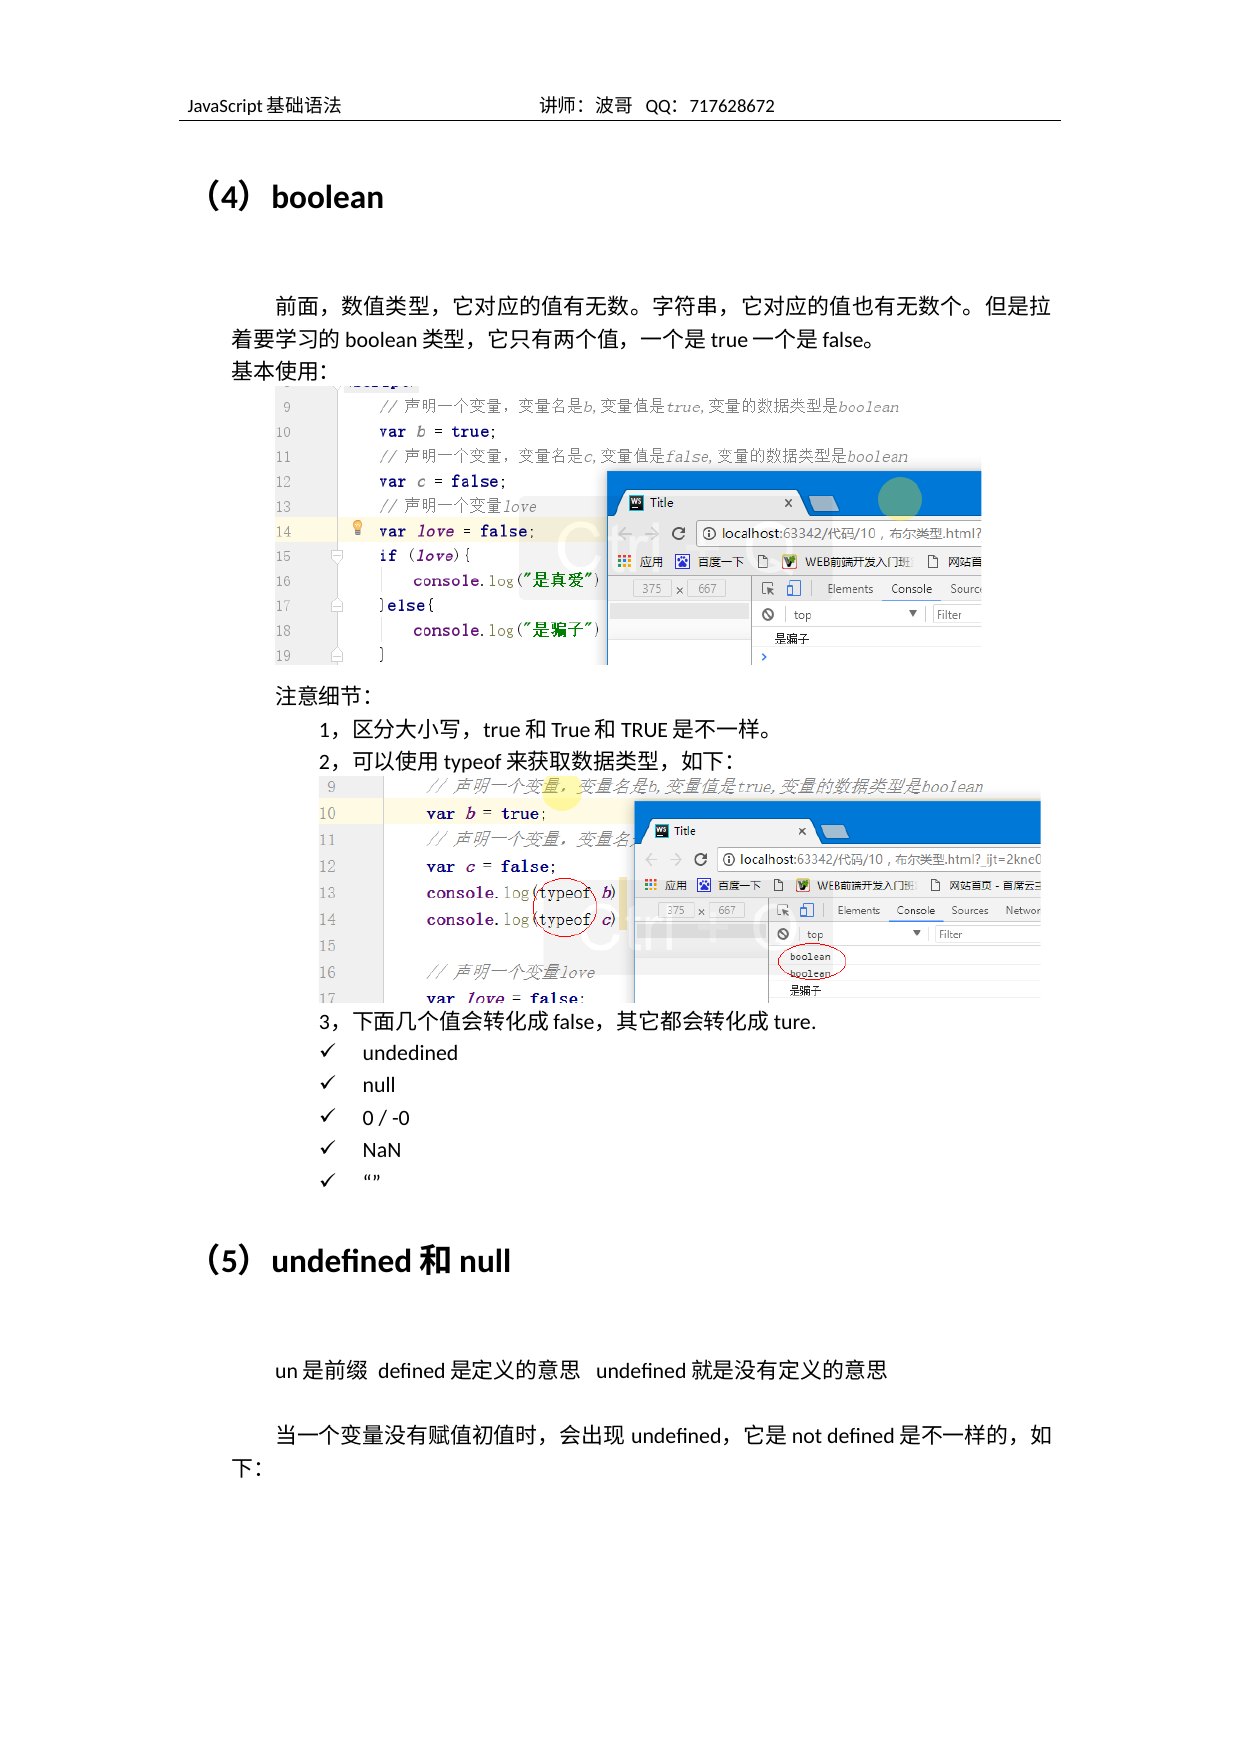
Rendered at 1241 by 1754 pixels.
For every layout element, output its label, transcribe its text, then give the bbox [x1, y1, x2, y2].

text 当一个变量没有赋值初值时，会出现undefined，它是not defined是不一样的，如下： [231, 1418, 1053, 1483]
list “” [319, 1166, 1053, 1199]
list undedined [319, 1036, 1053, 1069]
text 注意细节： [231, 679, 1053, 711]
text 2，可以使用typeof来获取数据类型，如下： [275, 744, 1053, 776]
picture [275, 386, 982, 665]
text 前面，数值类型，它对应的值有无数。字符串，它对应的值也有无数个。但是拉着要学习的boolean类型，它只有两个值，一个是true一个是false。 [231, 289, 1053, 354]
subtitle undefined和null [187, 1226, 1053, 1291]
list NaN [319, 1134, 1053, 1166]
text 基本使用： [187, 354, 1053, 386]
text 3，下面几个值会转化成false，其它都会转化成ture. [275, 1004, 1053, 1036]
subtitle boolean [187, 162, 1053, 227]
picture [318, 776, 1041, 1003]
text 1，区分大小写，true和True和TRUE是不一样。 [275, 711, 1053, 744]
text un是前缀 defined是定义的意思 undefined就是没有定义的意思 [231, 1353, 1053, 1385]
list 0 / -0 [319, 1101, 1053, 1134]
list null [319, 1069, 1053, 1101]
